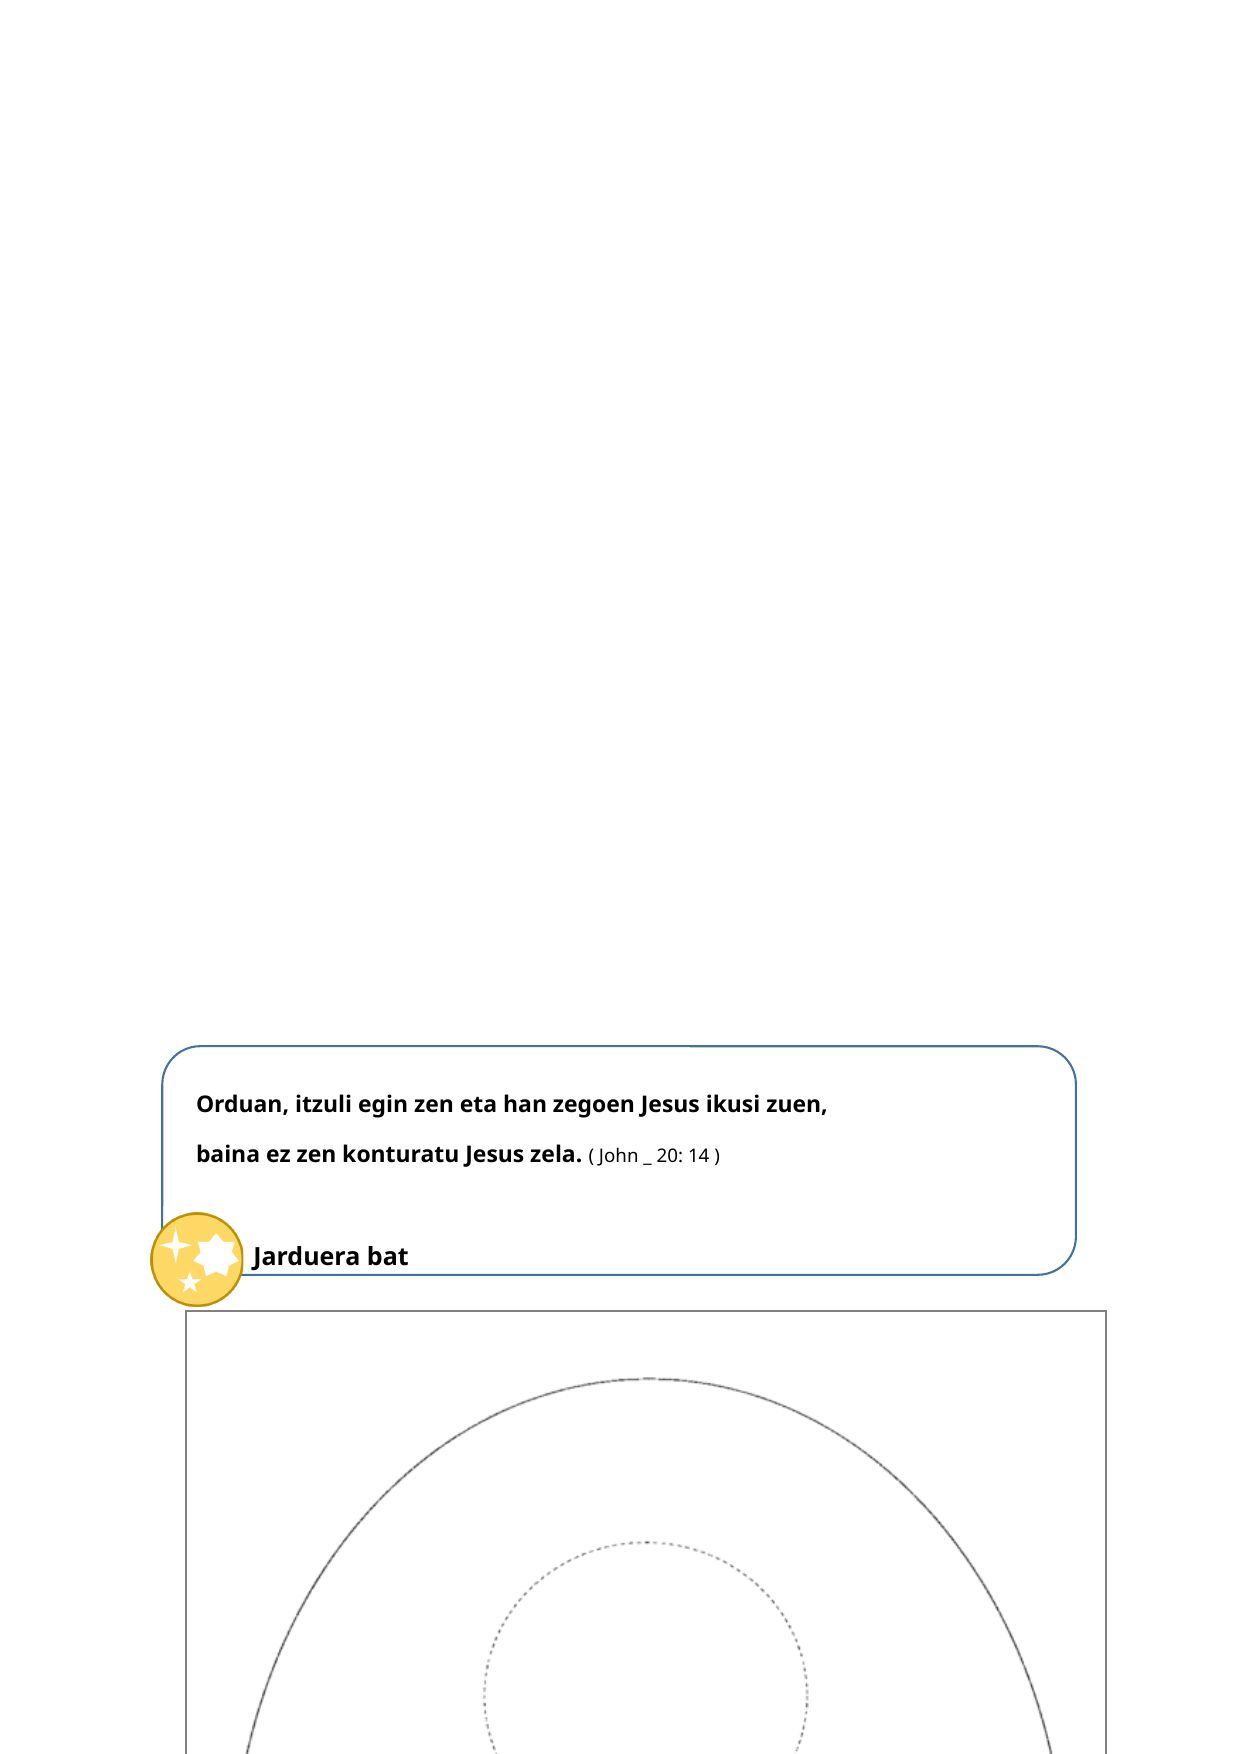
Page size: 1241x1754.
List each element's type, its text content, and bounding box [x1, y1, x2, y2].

picture [187, 1312, 1105, 1754]
text baina ez zen konturatu Jesus zela. ( John _ 20: 14 ) [150, 1138, 1090, 1169]
text Jarduera bat [244, 1239, 1090, 1273]
text Orduan, itzuli egin zen eta han zegoen Jesus ikusi zuen, [150, 1088, 1090, 1119]
picture [150, 1212, 244, 1307]
